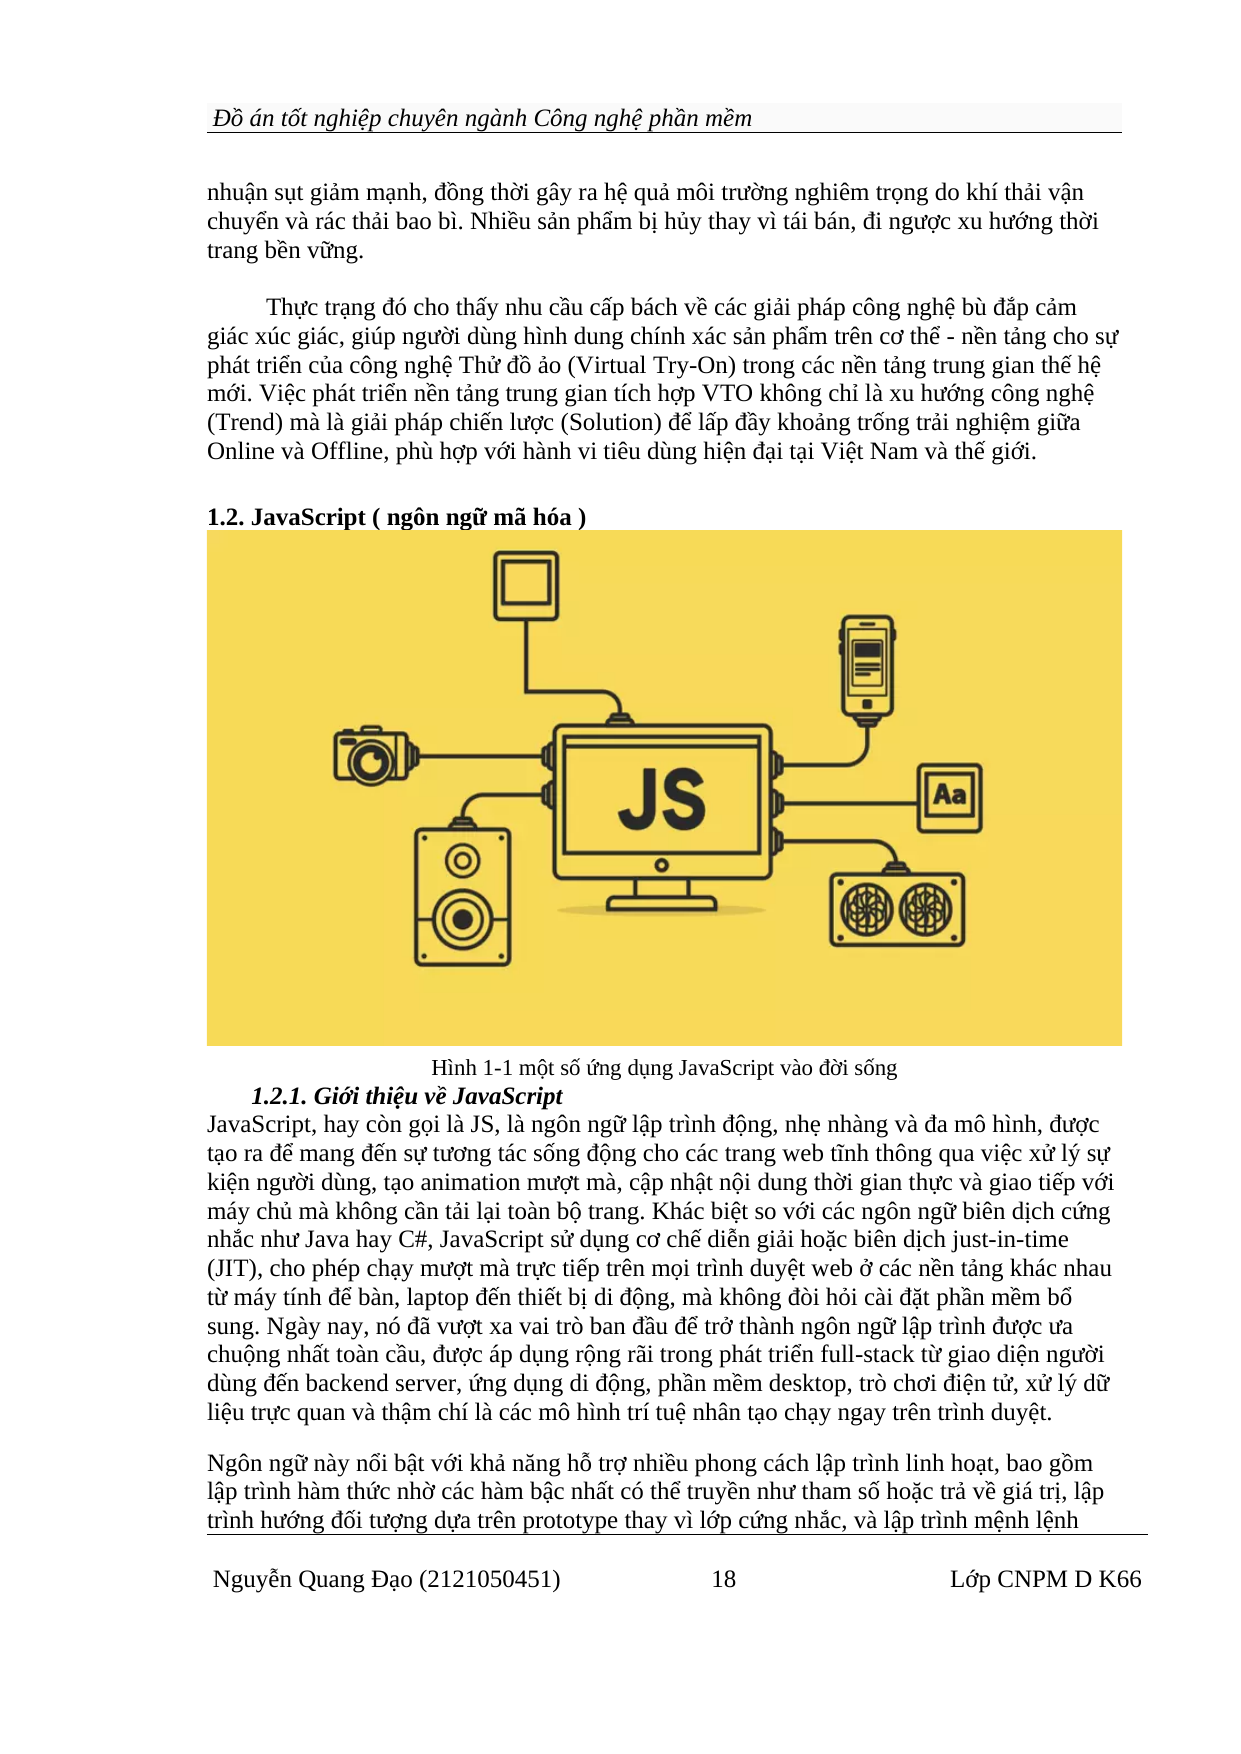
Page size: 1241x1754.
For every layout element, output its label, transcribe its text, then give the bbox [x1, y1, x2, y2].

text Hình 1-1 một số ứng dụng JavaScript vào đời sống [207, 1054, 1122, 1081]
text JavaScript, hay còn gọi là JS, là ngôn ngữ lập trình động, nhẹ nhàng và đa mô hình, được tạo ra để mang đến sự tương tác sống động cho các trang web tĩnh thông qua việc xử lý sự kiện người dùng, tạo animation mượt mà, cập nhật nội dung thời gian thực và giao tiếp với máy chủ mà không cần tải lại toàn bộ trang. Khác biệt so với các ngôn ngữ biên dịch cứng nhắc như Java hay C#, JavaScript sử dụng cơ chế diễn giải hoặc biên dịch just-in-time (JIT), cho phép chạy mượt mà trực tiếp trên mọi trình duyệt web ở các nền tảng khác nhau từ máy tính để bàn, laptop đến thiết bị di động, mà không đòi hỏi cài đặt phần mềm bổ sung. Ngày nay, nó đã vượt xa vai trò ban đầu để trở thành ngôn ngữ lập trình được ưa chuộng nhất toàn cầu, được áp dụng rộng rãi trong phát triển full-stack từ giao diện người dùng đến backend server, ứng dụng di động, phần mềm desktop, trò chơi điện tử, xử lý dữ liệu trực quan và thậm chí là các mô hình trí tuệ nhân tạo chạy ngay trên trình duyệt. [207, 1109, 1122, 1426]
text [207, 1448, 1122, 1534]
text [207, 177, 1122, 263]
subtitle Giới thiệu về JavaScript [251, 1081, 1122, 1109]
subtitle JavaScript ( ngôn ngữ mã hóa ) [207, 502, 1122, 530]
picture [206, 530, 1123, 1046]
text Thực trạng đó cho thấy nhu cầu cấp bách về các giải pháp công nghệ bù đắp cảm giác xúc giác, giúp người dùng hình dung chính xác sản phẩm trên cơ thể - nền tảng cho sự phát triển của công nghệ Thử đồ ảo (Virtual Try-On) trong các nền tảng trung gian thế hệ mới. Việc phát triển nền tảng trung gian tích hợp VTO không chỉ là xu hướng công nghệ (Trend) mà là giải pháp chiến lược (Solution) để lấp đầy khoảng trống trải nghiệm giữa Online và Offline, phù hợp với hành vi tiêu dùng hiện đại tại Việt Nam và thế giới. [207, 292, 1122, 465]
